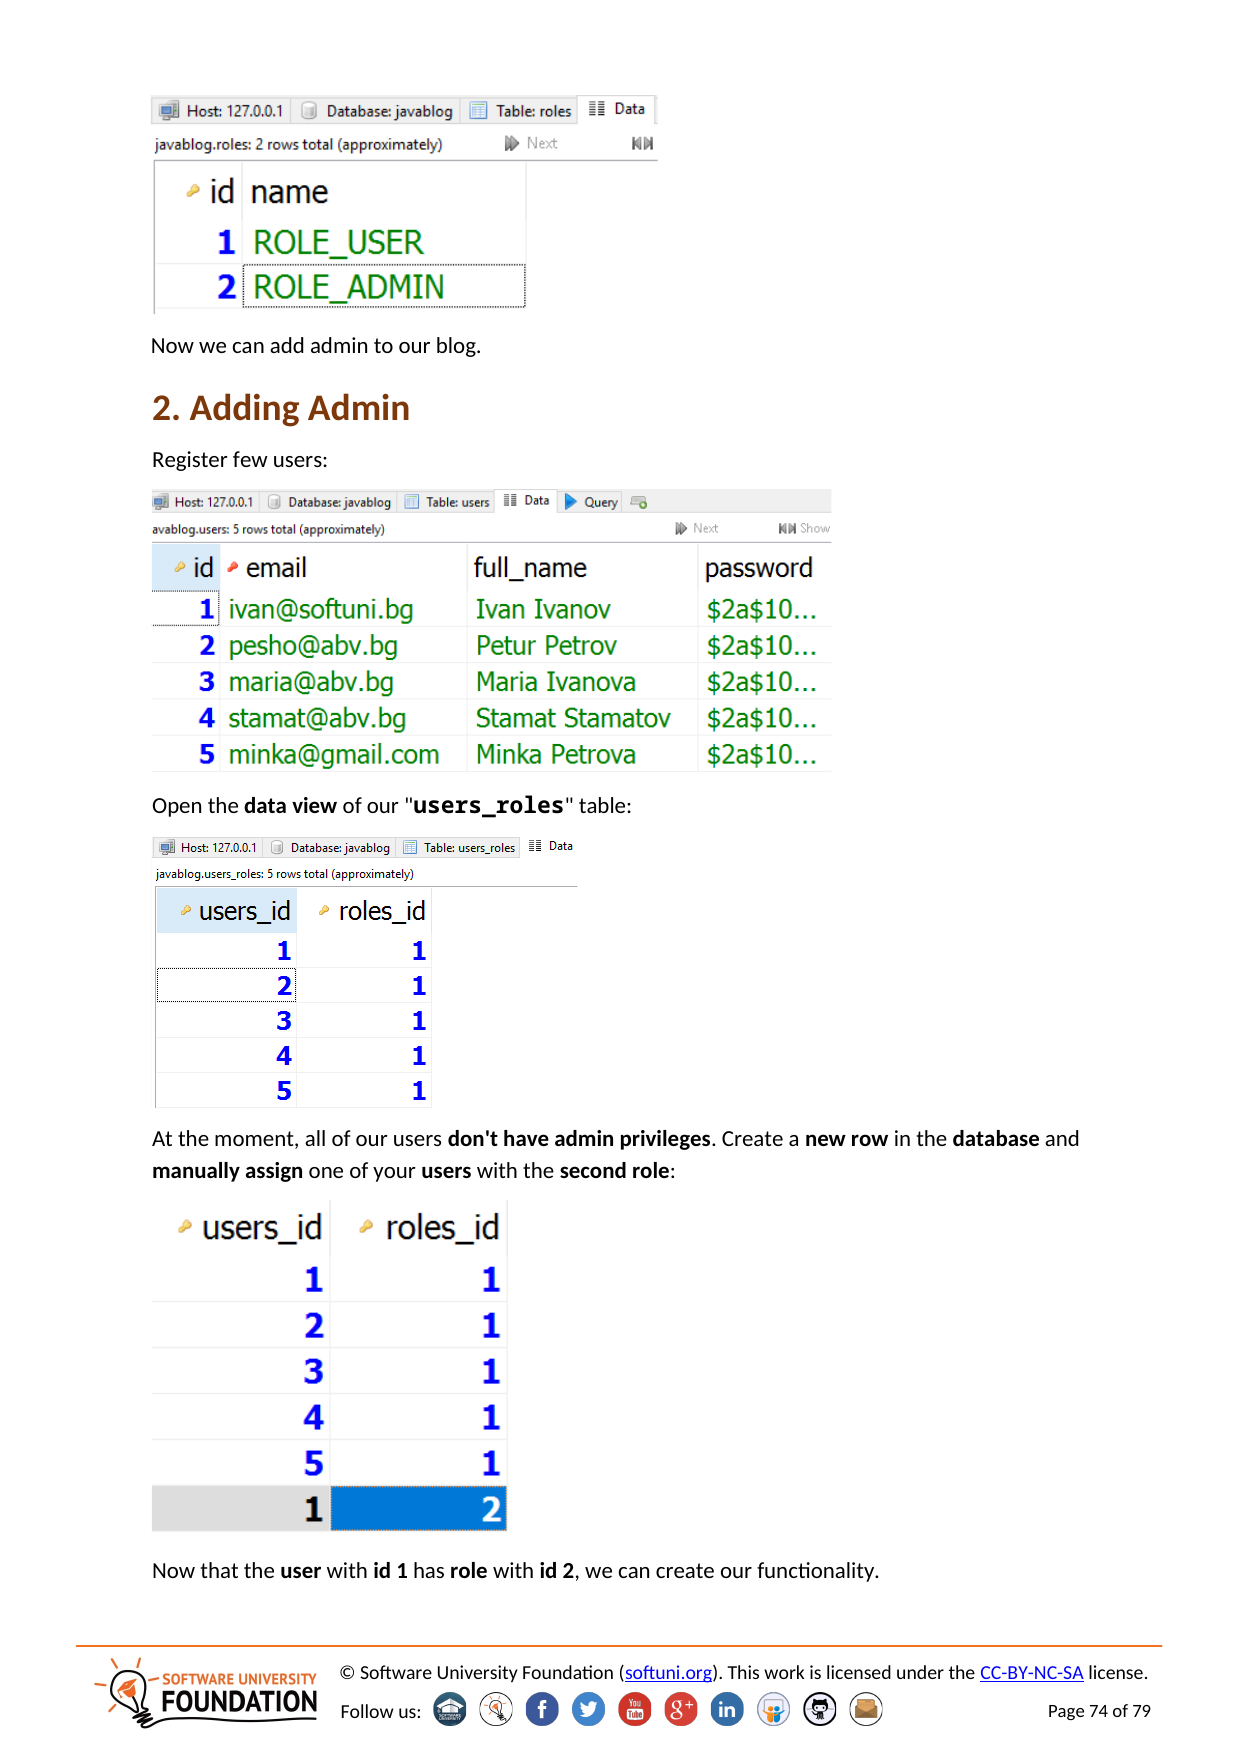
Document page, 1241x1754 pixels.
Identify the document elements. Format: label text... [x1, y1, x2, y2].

picture [664, 1692, 698, 1726]
picture [525, 1692, 559, 1726]
picture [93, 1656, 317, 1729]
picture [433, 1692, 467, 1726]
picture [618, 1692, 652, 1726]
text Open the data view of our "users_roles" table: [152, 789, 1163, 821]
text Now we can add admin to our blog. [151, 331, 1163, 359]
picture [849, 1692, 883, 1726]
subtitle Adding Admin [152, 384, 1163, 429]
text At the moment, all of our users don't have admin privileges. Create a new row in the database and manually assign one of your users with the second role: [152, 1124, 1163, 1184]
picture [710, 1692, 744, 1726]
text Register few users: [152, 445, 1163, 473]
picture [150, 95, 658, 314]
picture [151, 1200, 512, 1540]
picture [757, 1692, 790, 1726]
text Now that the user with id 1 has role with id 2, we can create our functionality. [152, 1557, 1163, 1584]
picture [151, 489, 832, 773]
picture [479, 1692, 513, 1726]
picture [151, 837, 578, 1108]
picture [572, 1692, 605, 1726]
picture [803, 1692, 837, 1726]
